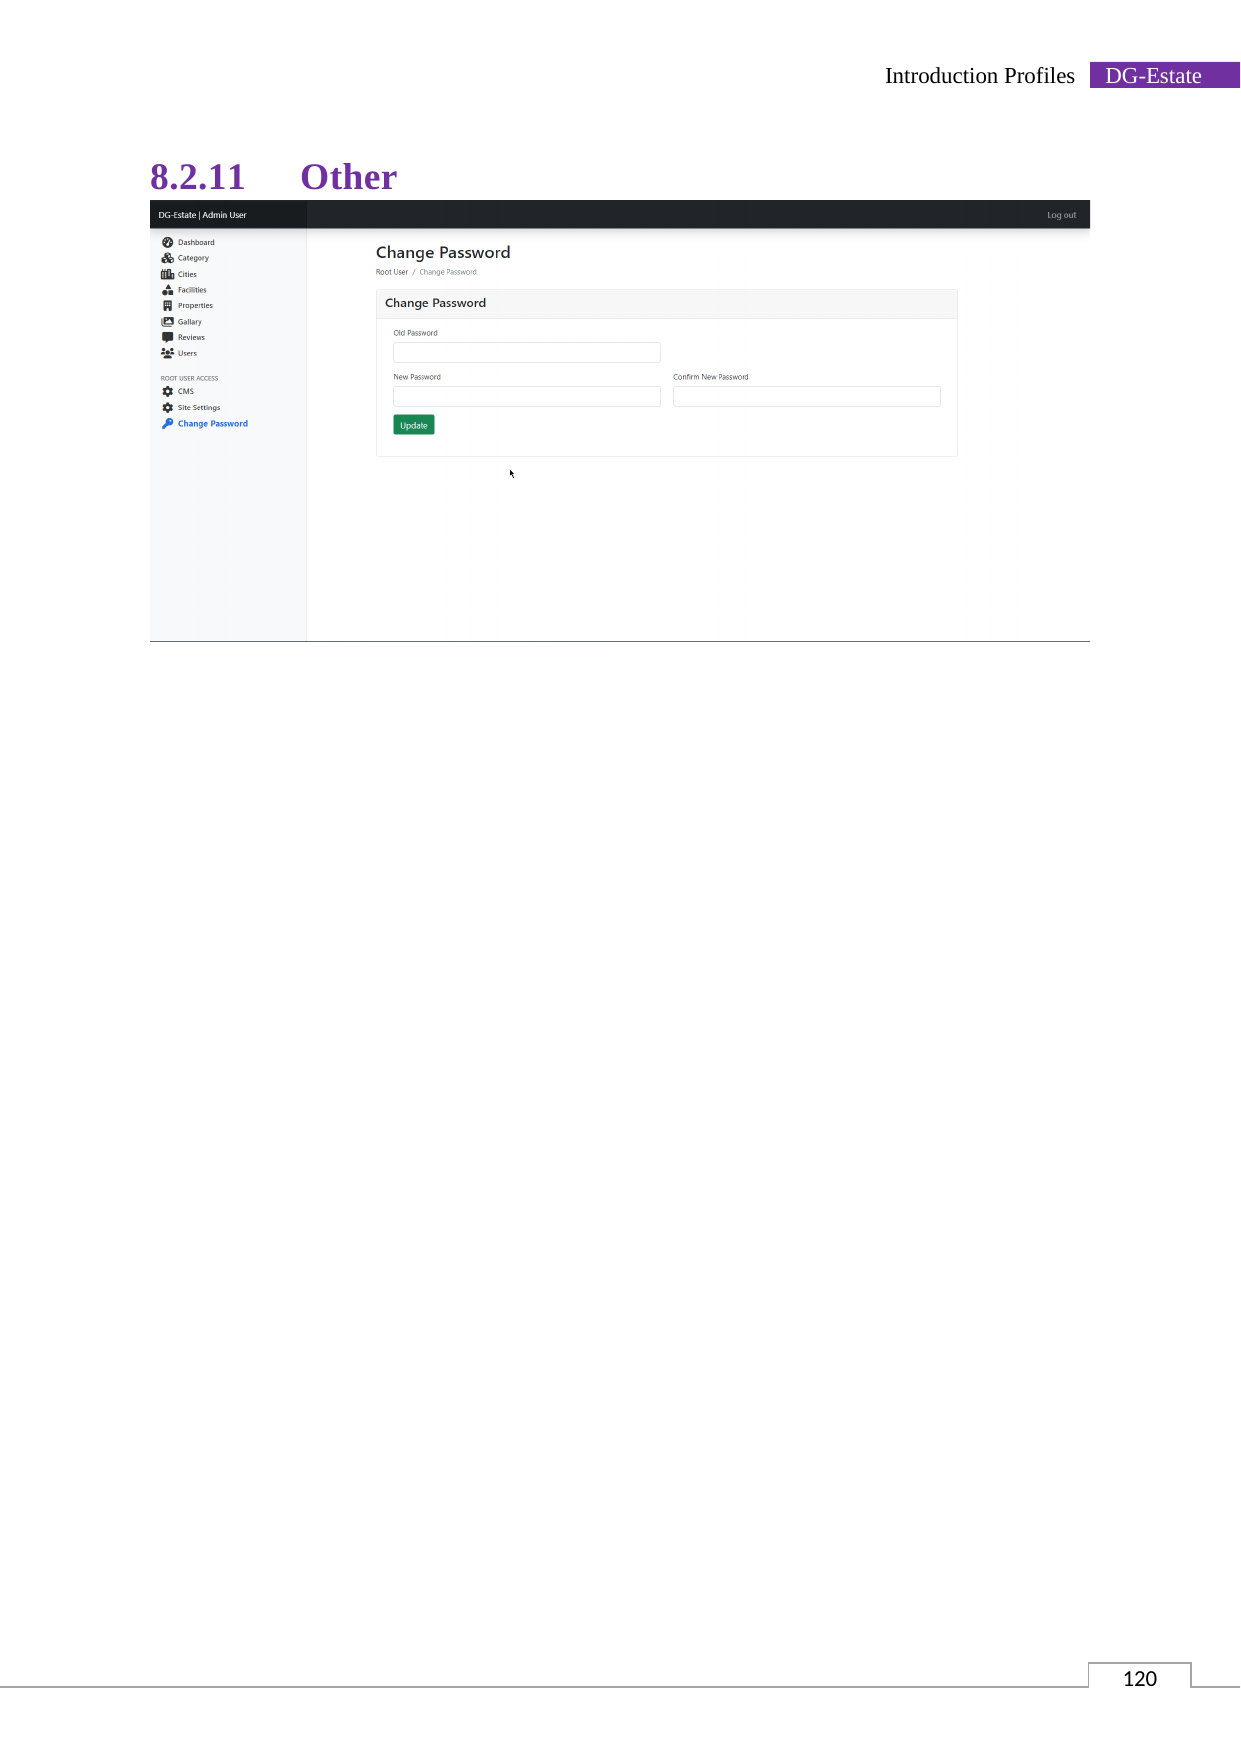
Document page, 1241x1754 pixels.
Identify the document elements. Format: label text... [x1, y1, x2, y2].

picture [150, 200, 1091, 642]
subtitle Other [150, 154, 1090, 197]
